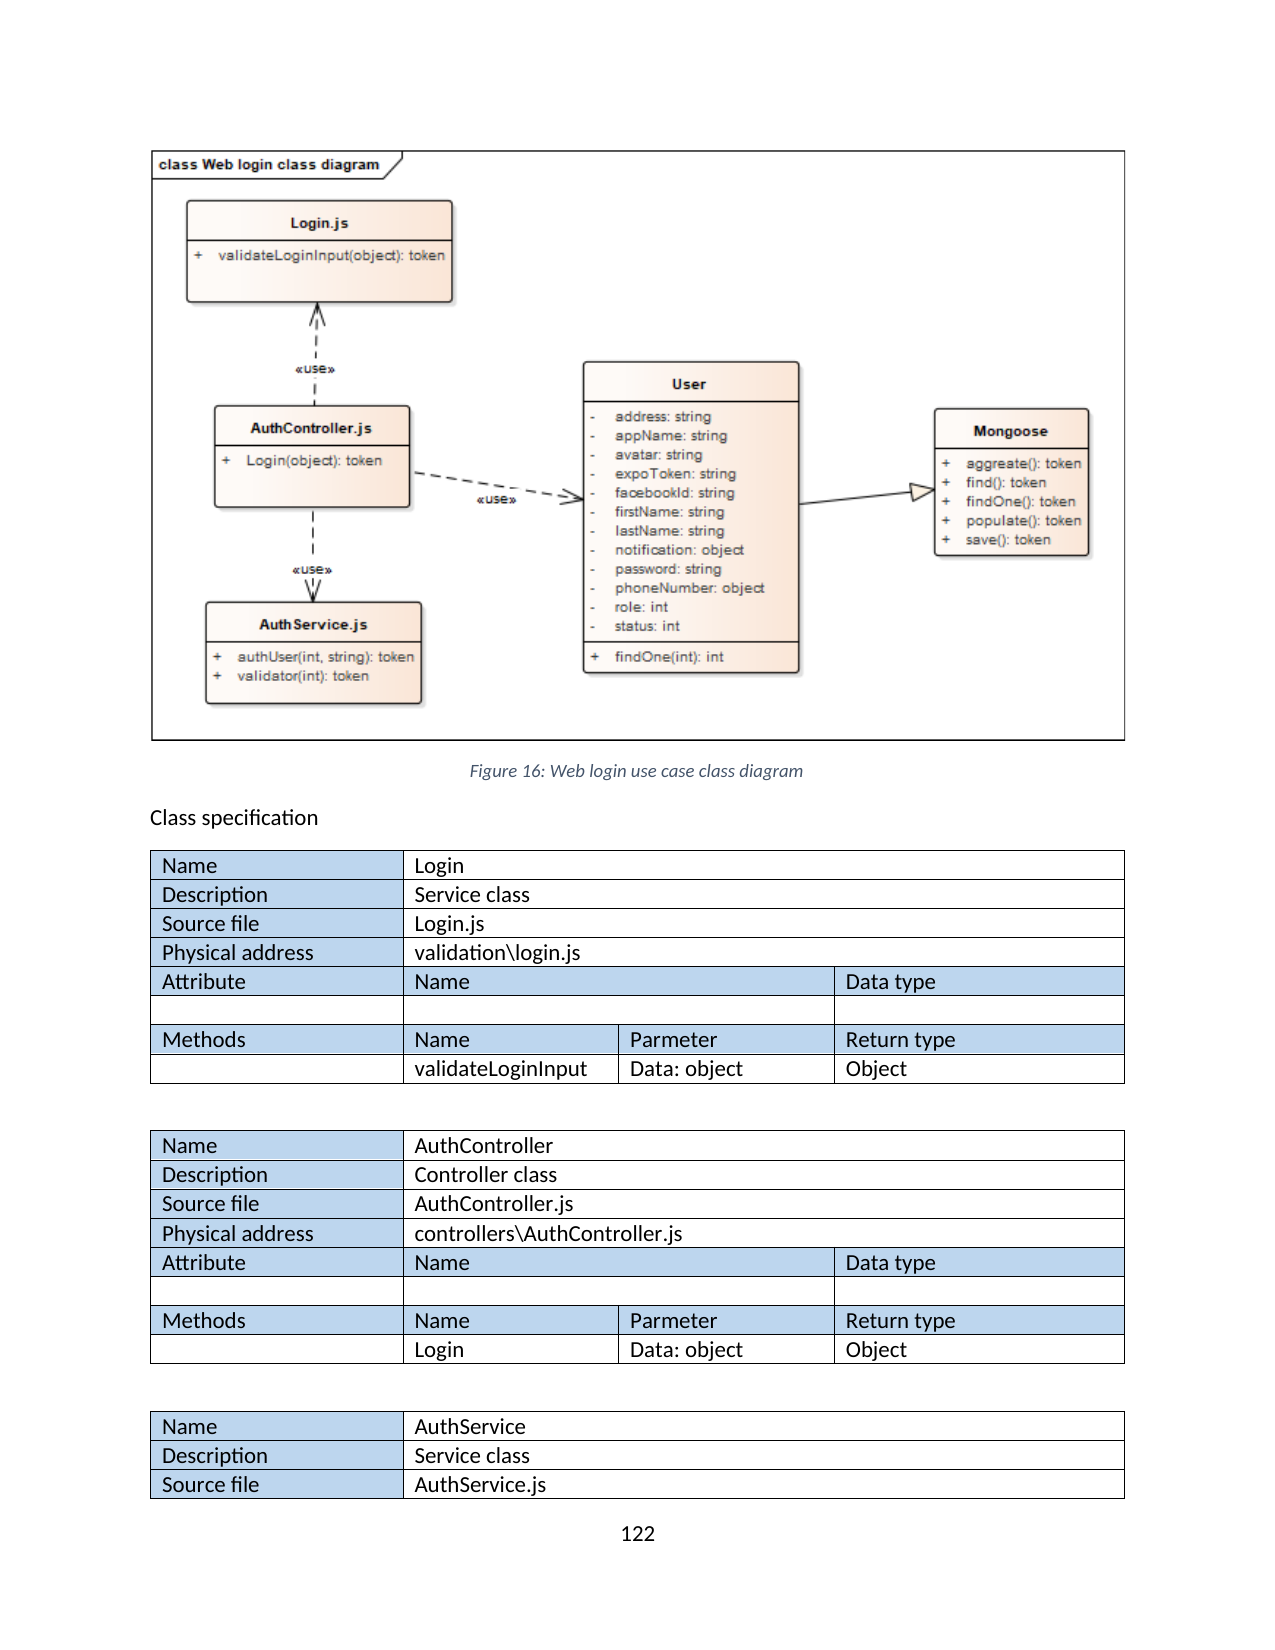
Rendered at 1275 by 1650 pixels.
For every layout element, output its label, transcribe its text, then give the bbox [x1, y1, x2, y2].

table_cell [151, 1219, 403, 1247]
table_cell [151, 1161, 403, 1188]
picture [150, 150, 1125, 741]
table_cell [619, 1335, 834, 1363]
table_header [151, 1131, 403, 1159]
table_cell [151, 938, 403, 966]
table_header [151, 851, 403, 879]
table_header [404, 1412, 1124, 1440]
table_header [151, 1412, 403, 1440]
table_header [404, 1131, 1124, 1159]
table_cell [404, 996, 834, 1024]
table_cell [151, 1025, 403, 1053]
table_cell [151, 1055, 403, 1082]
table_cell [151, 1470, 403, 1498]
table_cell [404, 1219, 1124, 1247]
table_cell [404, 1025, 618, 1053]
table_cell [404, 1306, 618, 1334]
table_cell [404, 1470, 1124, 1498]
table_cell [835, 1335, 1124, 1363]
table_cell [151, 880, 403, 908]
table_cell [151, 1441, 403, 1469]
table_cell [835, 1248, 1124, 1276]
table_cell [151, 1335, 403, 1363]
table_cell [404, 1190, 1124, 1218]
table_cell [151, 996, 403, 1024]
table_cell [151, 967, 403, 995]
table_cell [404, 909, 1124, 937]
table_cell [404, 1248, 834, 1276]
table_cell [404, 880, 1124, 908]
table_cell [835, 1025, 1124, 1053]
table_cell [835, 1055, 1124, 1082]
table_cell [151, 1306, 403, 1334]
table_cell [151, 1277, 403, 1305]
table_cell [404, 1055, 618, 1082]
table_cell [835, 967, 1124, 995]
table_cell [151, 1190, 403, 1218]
text Class specification [150, 803, 1125, 831]
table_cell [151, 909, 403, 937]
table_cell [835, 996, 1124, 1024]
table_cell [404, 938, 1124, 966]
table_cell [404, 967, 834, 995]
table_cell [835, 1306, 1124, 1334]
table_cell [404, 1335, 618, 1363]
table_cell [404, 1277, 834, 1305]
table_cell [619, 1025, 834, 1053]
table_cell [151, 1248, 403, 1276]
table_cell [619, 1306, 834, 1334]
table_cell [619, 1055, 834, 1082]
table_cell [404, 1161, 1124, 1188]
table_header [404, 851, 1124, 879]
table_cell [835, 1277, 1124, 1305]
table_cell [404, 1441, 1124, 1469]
